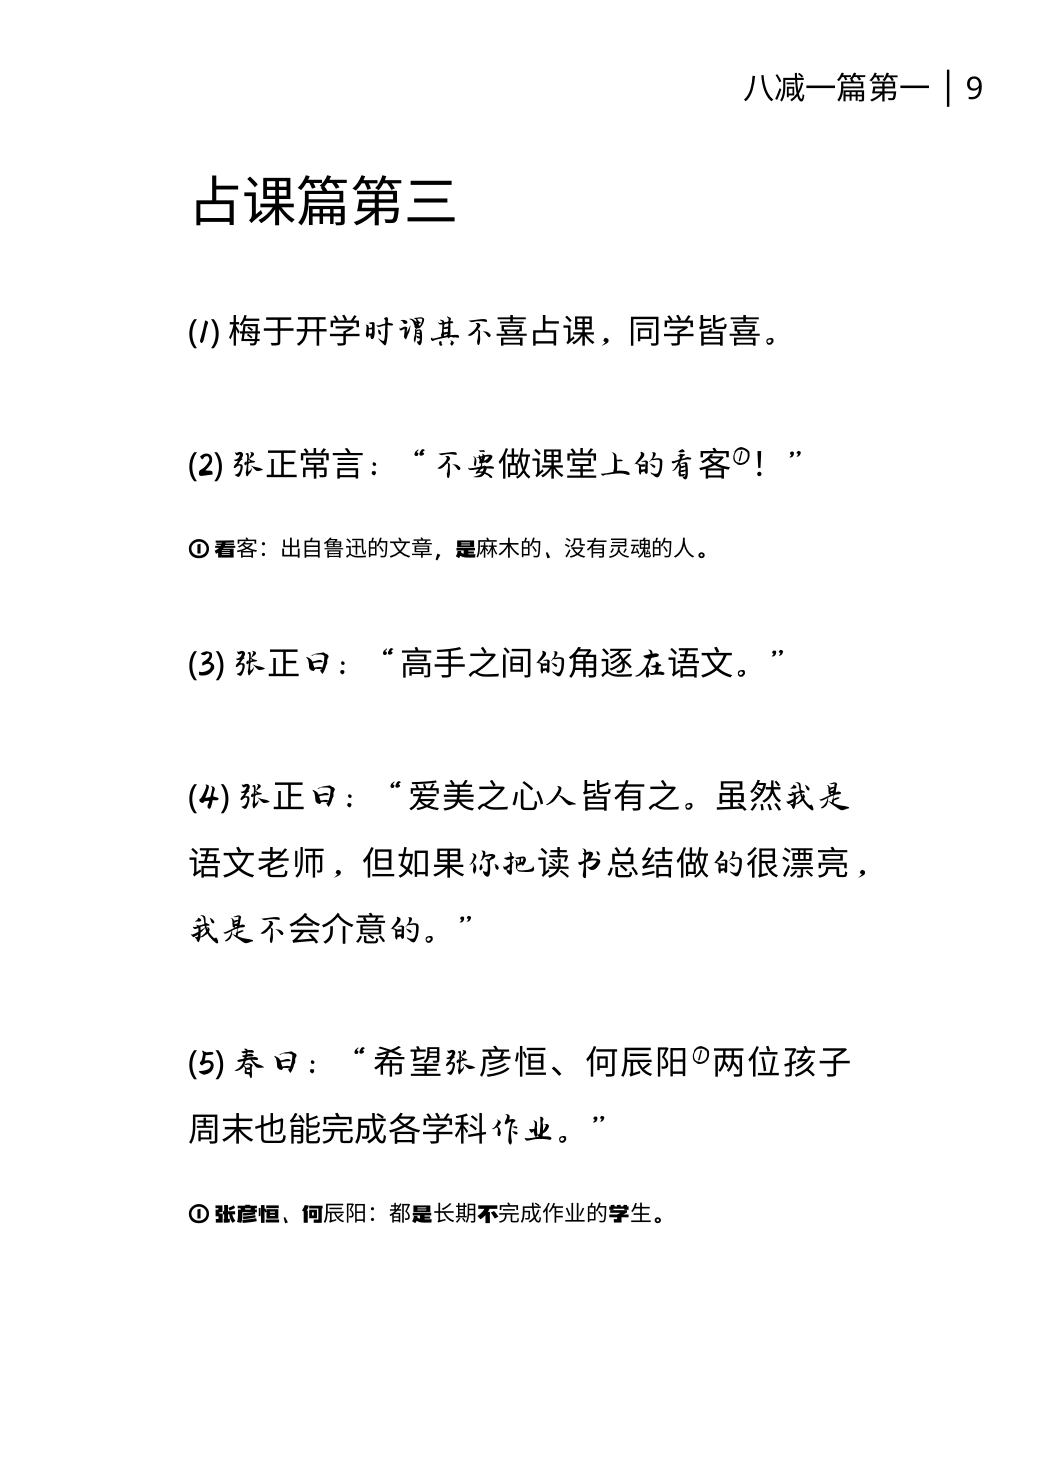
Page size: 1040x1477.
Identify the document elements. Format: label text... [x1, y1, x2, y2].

text 占课篇第三 [188, 166, 852, 233]
text ①看客：出自鲁迅的文章，是麻木的、没有灵魂的人。 [188, 532, 852, 565]
text ①张彦恒、何辰阳：都是长期不完成作业的学生。 [188, 1197, 852, 1230]
list 春曰：“希望张彦恒、何辰阳①两位孩子周末也能完成各学科作业。” [188, 1030, 852, 1163]
list 张正常言：“不要做课堂上的看客①！” [188, 432, 852, 499]
list 张正曰：“高手之间的角逐在语文。” [188, 632, 852, 698]
list 梅于开学时谓其不喜占课，同学皆喜。 [188, 299, 852, 366]
list 张正曰：“爱美之心人皆有之。虽然我是语文老师，但如果你把读书总结做的很漂亮，我是不会介意的。” [188, 764, 852, 964]
